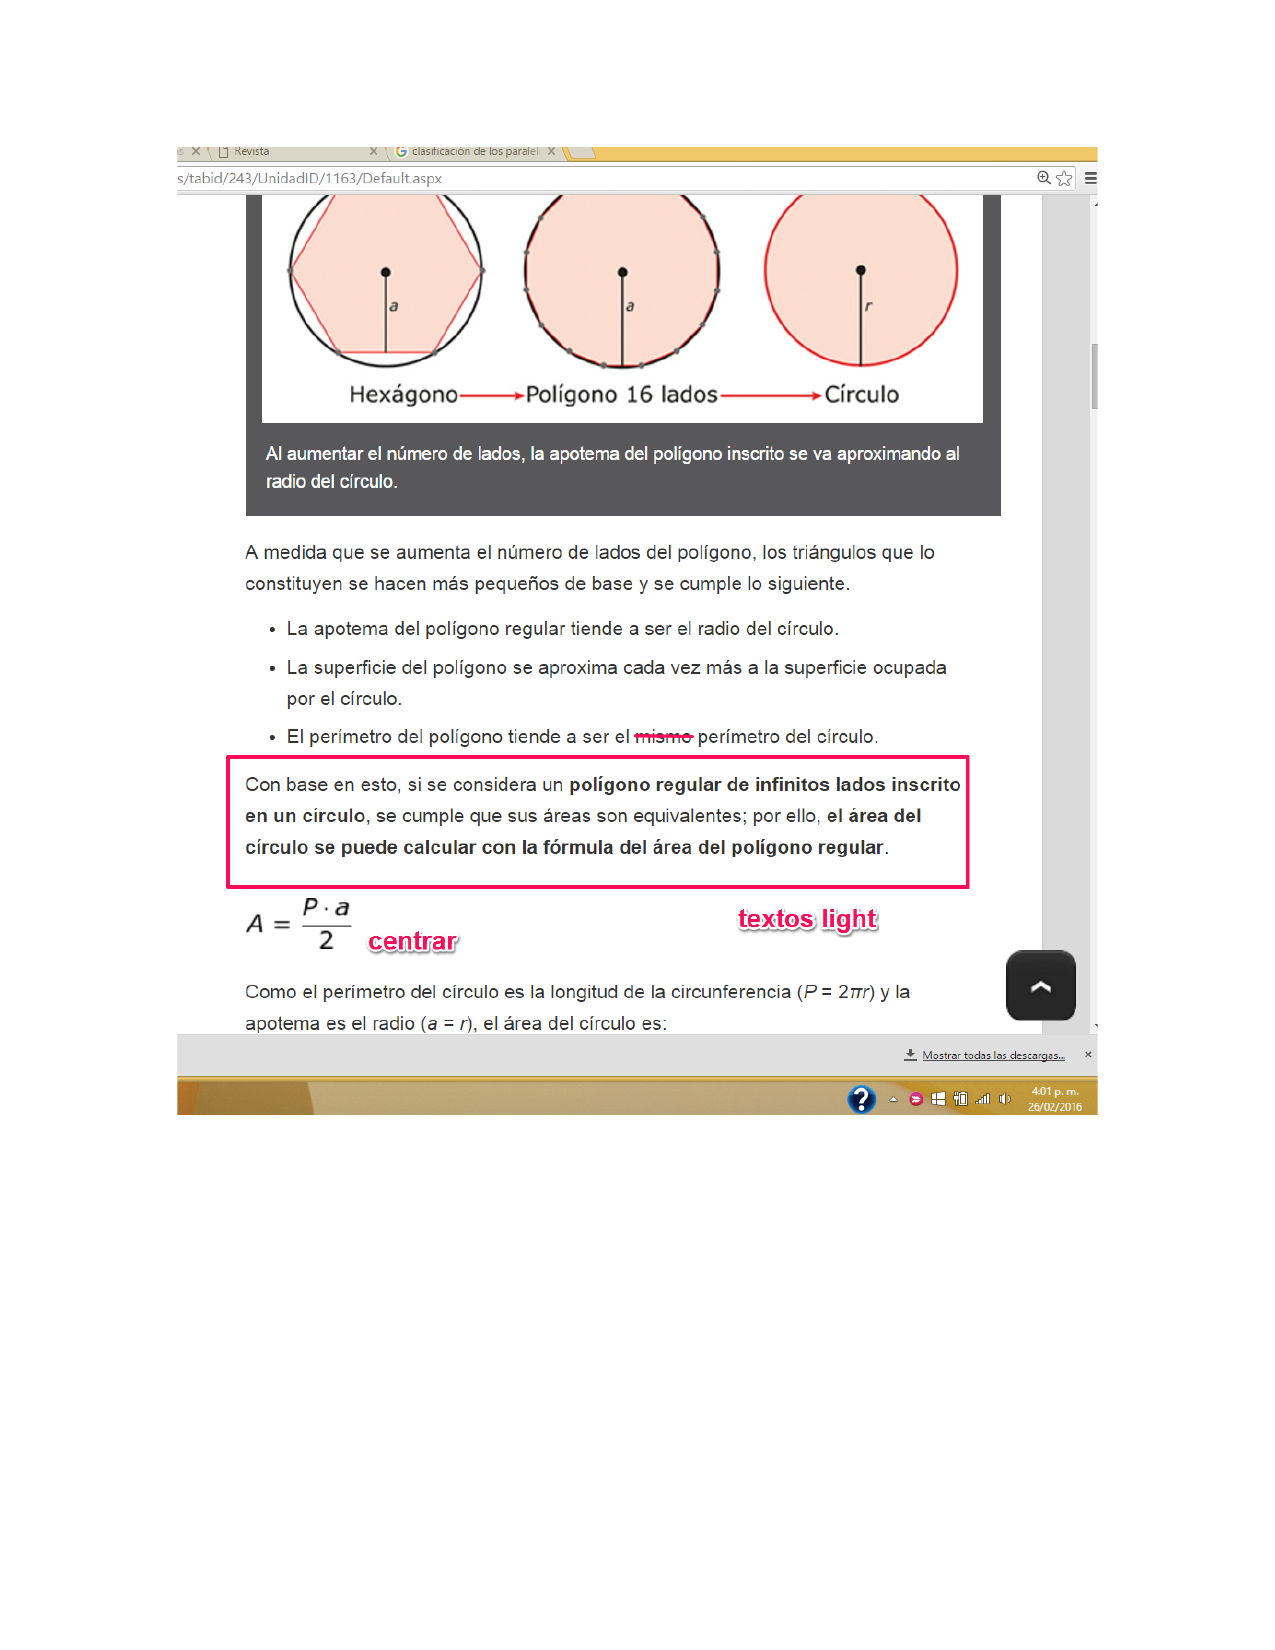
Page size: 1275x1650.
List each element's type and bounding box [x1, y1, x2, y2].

picture [177, 147, 1098, 1115]
